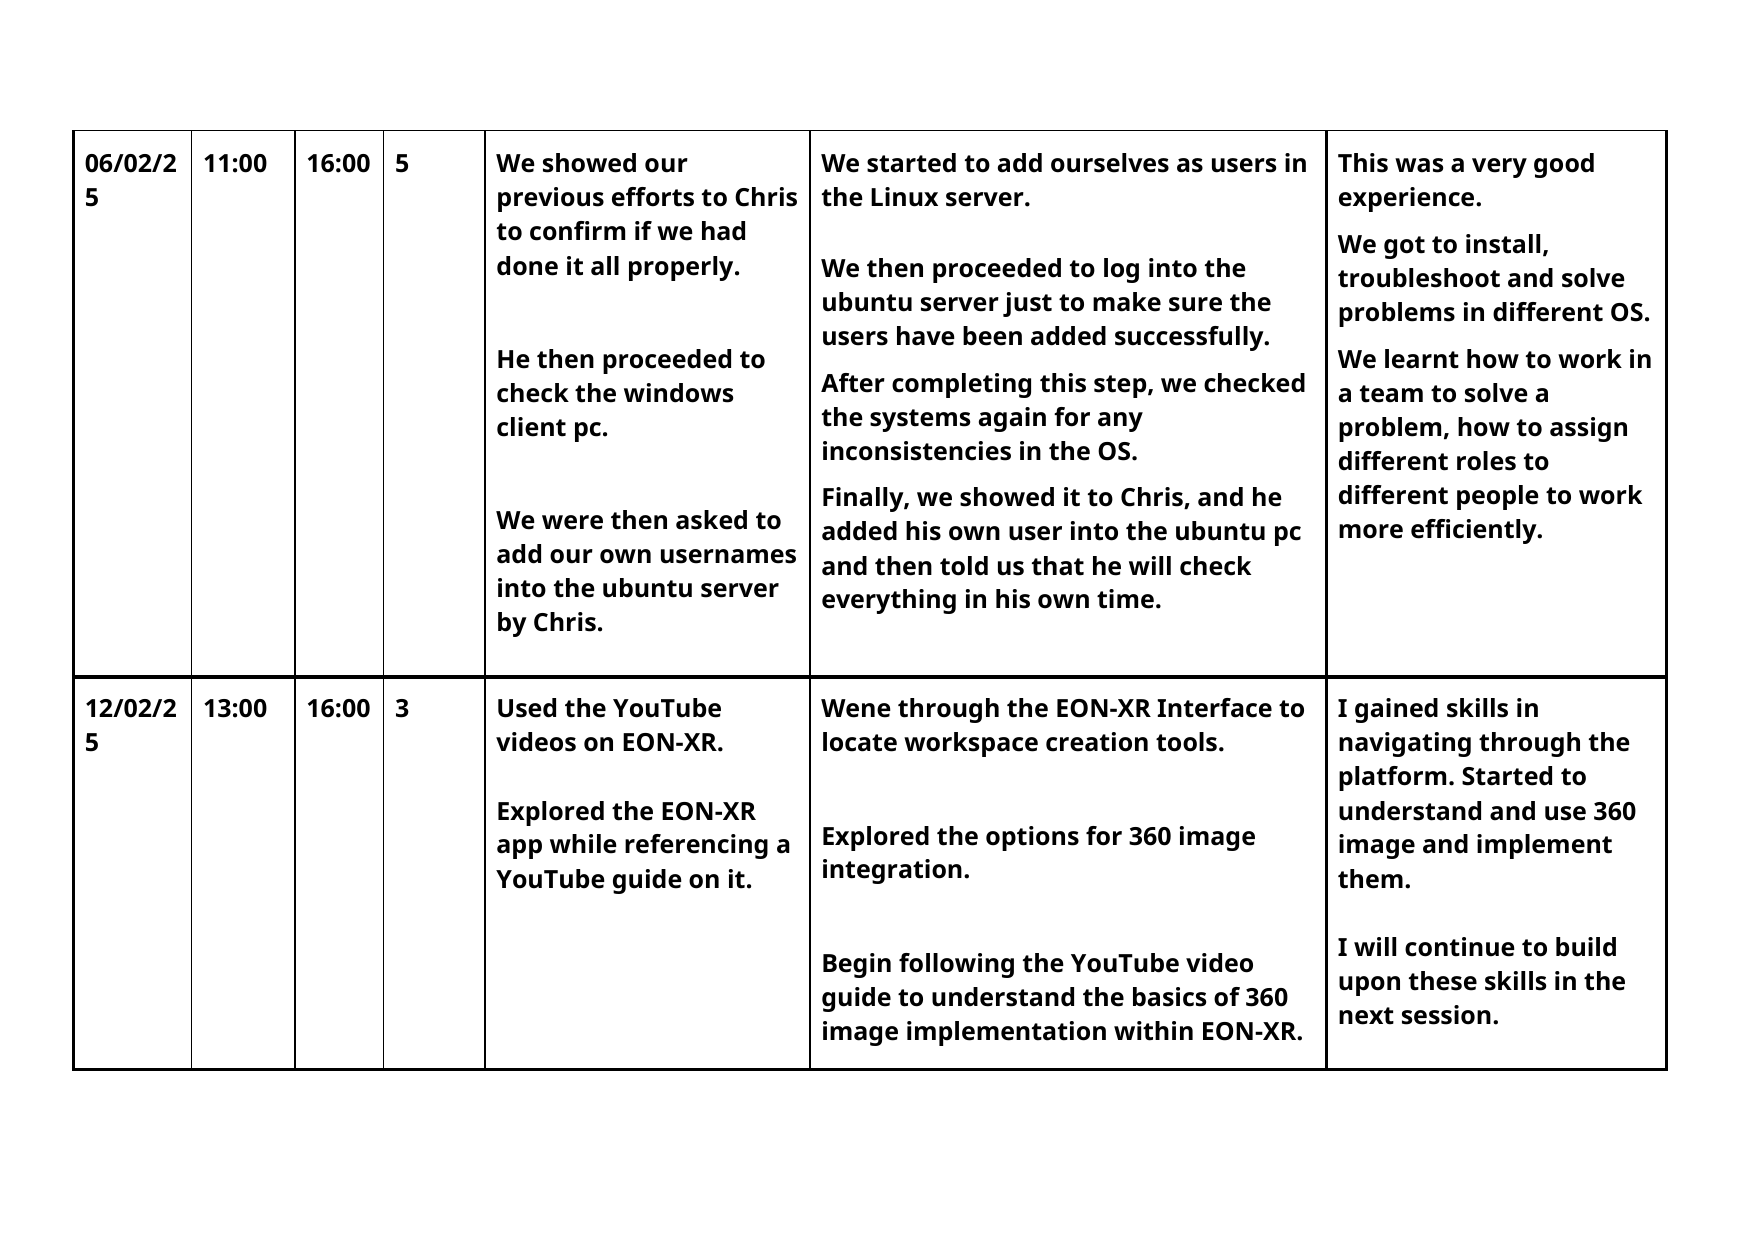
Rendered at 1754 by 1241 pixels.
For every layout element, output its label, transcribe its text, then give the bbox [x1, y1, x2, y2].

table_cell 16:00 [296, 131, 383, 675]
table_cell 5 [384, 131, 484, 675]
table_cell 16:00 [296, 679, 383, 1068]
table_cell 3 [384, 679, 484, 1068]
table_cell 13:00 [192, 679, 294, 1068]
table_cell We started to add ourselves as users in the Linux server. We then proceeded to log into the ubuntu server just to make sure the users have been added successfully. After completing this step, we checked the systems again for any inconsistencies in the OS. Finally, we showed it to Chris, and he added his own user into the ubuntu pc and then told us that he will check everything in his own time. [811, 131, 1325, 675]
table_cell We showed our previous efforts to Chris to confirm if we had done it all properly. He then proceeded to check the windows client pc. We were then asked to add our own usernames into the ubuntu server by Chris. [486, 131, 809, 675]
table_cell Used the YouTube videos on EON-XR. Explored the EON-XR app while referencing a YouTube guide on it. [486, 679, 809, 1068]
table_cell 12/02/25 [75, 679, 191, 1068]
table_cell 11:00 [192, 131, 294, 675]
table_cell I gained skills in navigating through the platform. Started to understand and use 360 image and implement them. I will continue to build upon these skills in the next session. [1328, 679, 1665, 1068]
table_cell 06/02/25 [75, 131, 191, 675]
table_cell Wene through the EON-XR Interface to locate workspace creation tools. Explored the options for 360 image integration. Begin following the YouTube video guide to understand the basics of 360 image implementation within EON-XR. [811, 679, 1325, 1068]
table_cell This was a very good experience. We got to install, troubleshoot and solve problems in different OS. We learnt how to work in a team to solve a problem, how to assign different roles to different people to work more efficiently. [1328, 131, 1665, 675]
